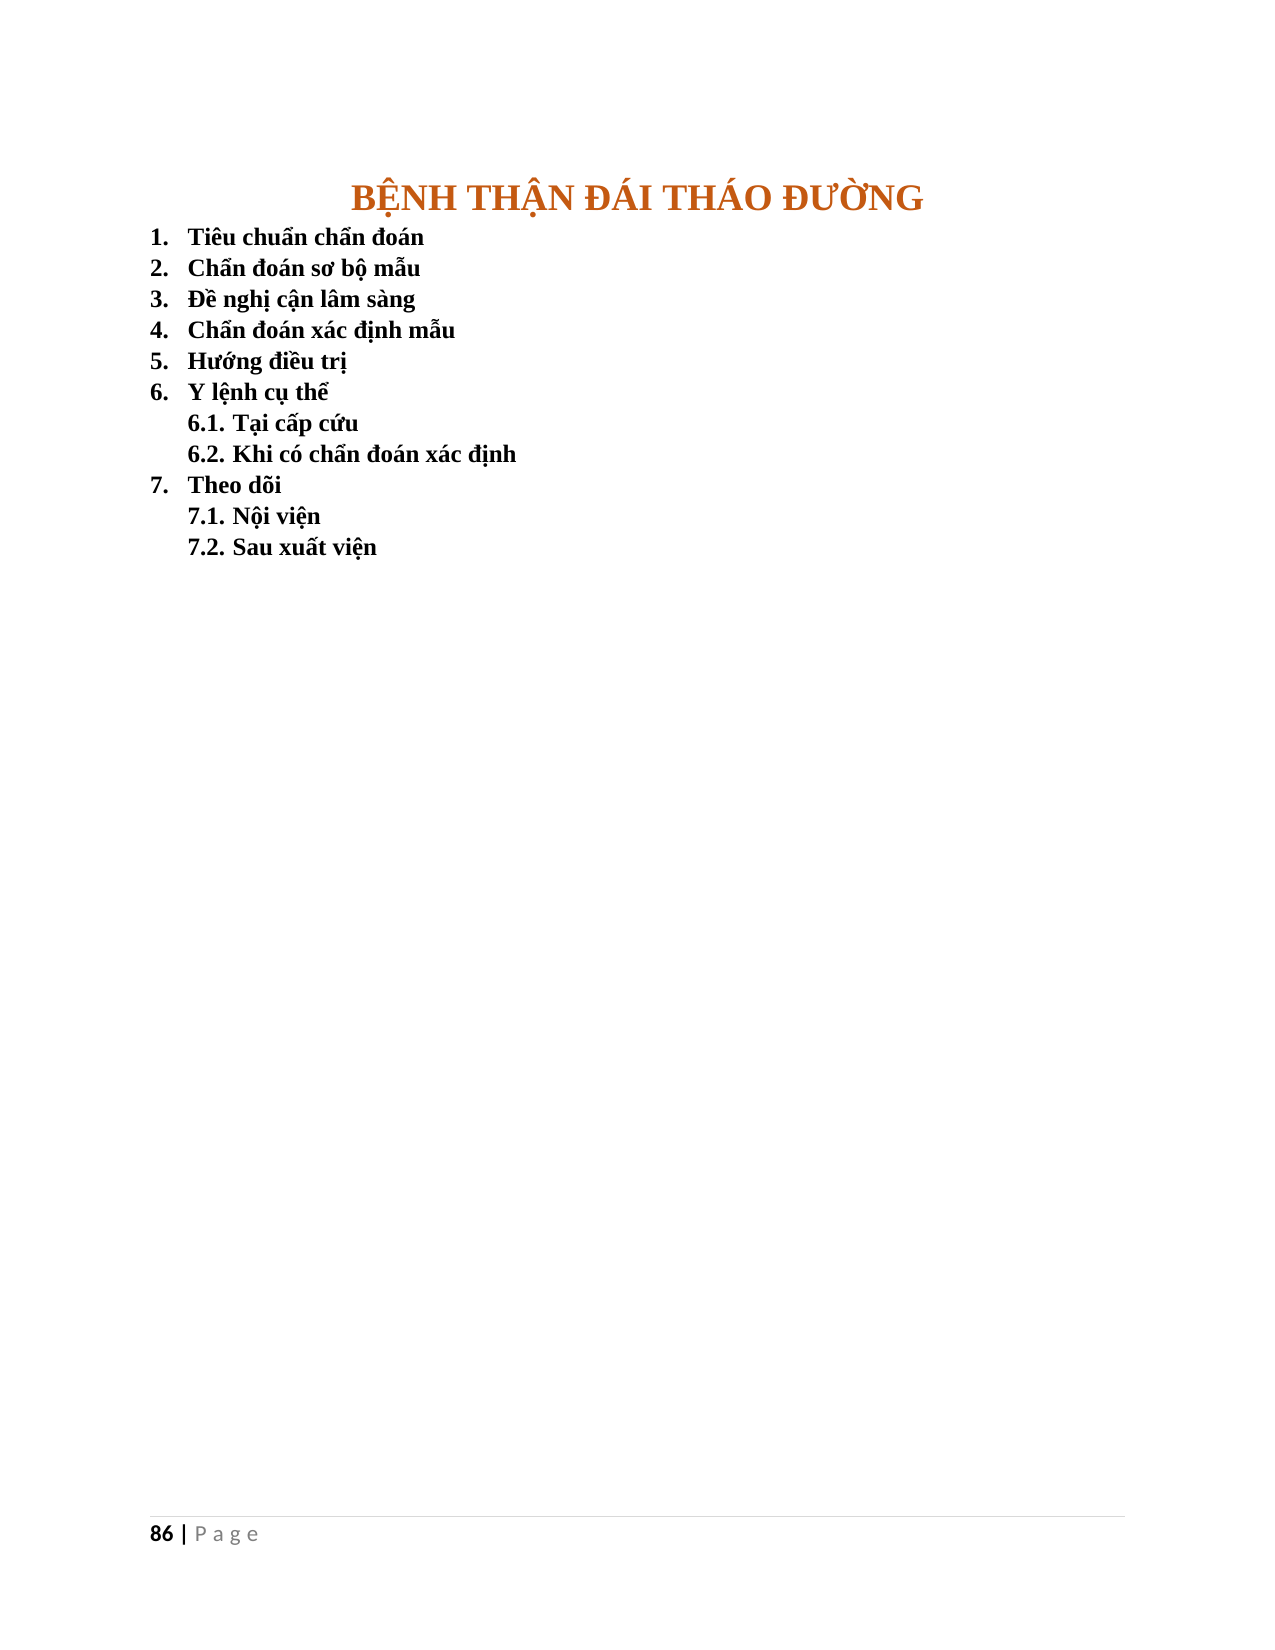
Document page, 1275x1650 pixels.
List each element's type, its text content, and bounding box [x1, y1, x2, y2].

list Tại cấp cứu [187, 408, 1125, 437]
list Chẩn đoán xác định mẫu [150, 315, 1125, 343]
subtitle BỆNH THẬN ĐÁI THÁO ĐƯỜNG [150, 175, 1125, 218]
list Hướng điều trị [150, 346, 1125, 374]
list Theo dõi [150, 470, 1125, 499]
list Sau xuất viện [187, 532, 1125, 561]
list Nội viện [187, 501, 1125, 530]
list Khi có chẩn đoán xác định [187, 439, 1125, 468]
list Chẩn đoán sơ bộ mẫu [150, 253, 1125, 281]
list Đề nghị cận lâm sàng [150, 284, 1125, 312]
list Y lệnh cụ thể [150, 377, 1125, 406]
list Tiêu chuẩn chẩn đoán [150, 222, 1125, 250]
